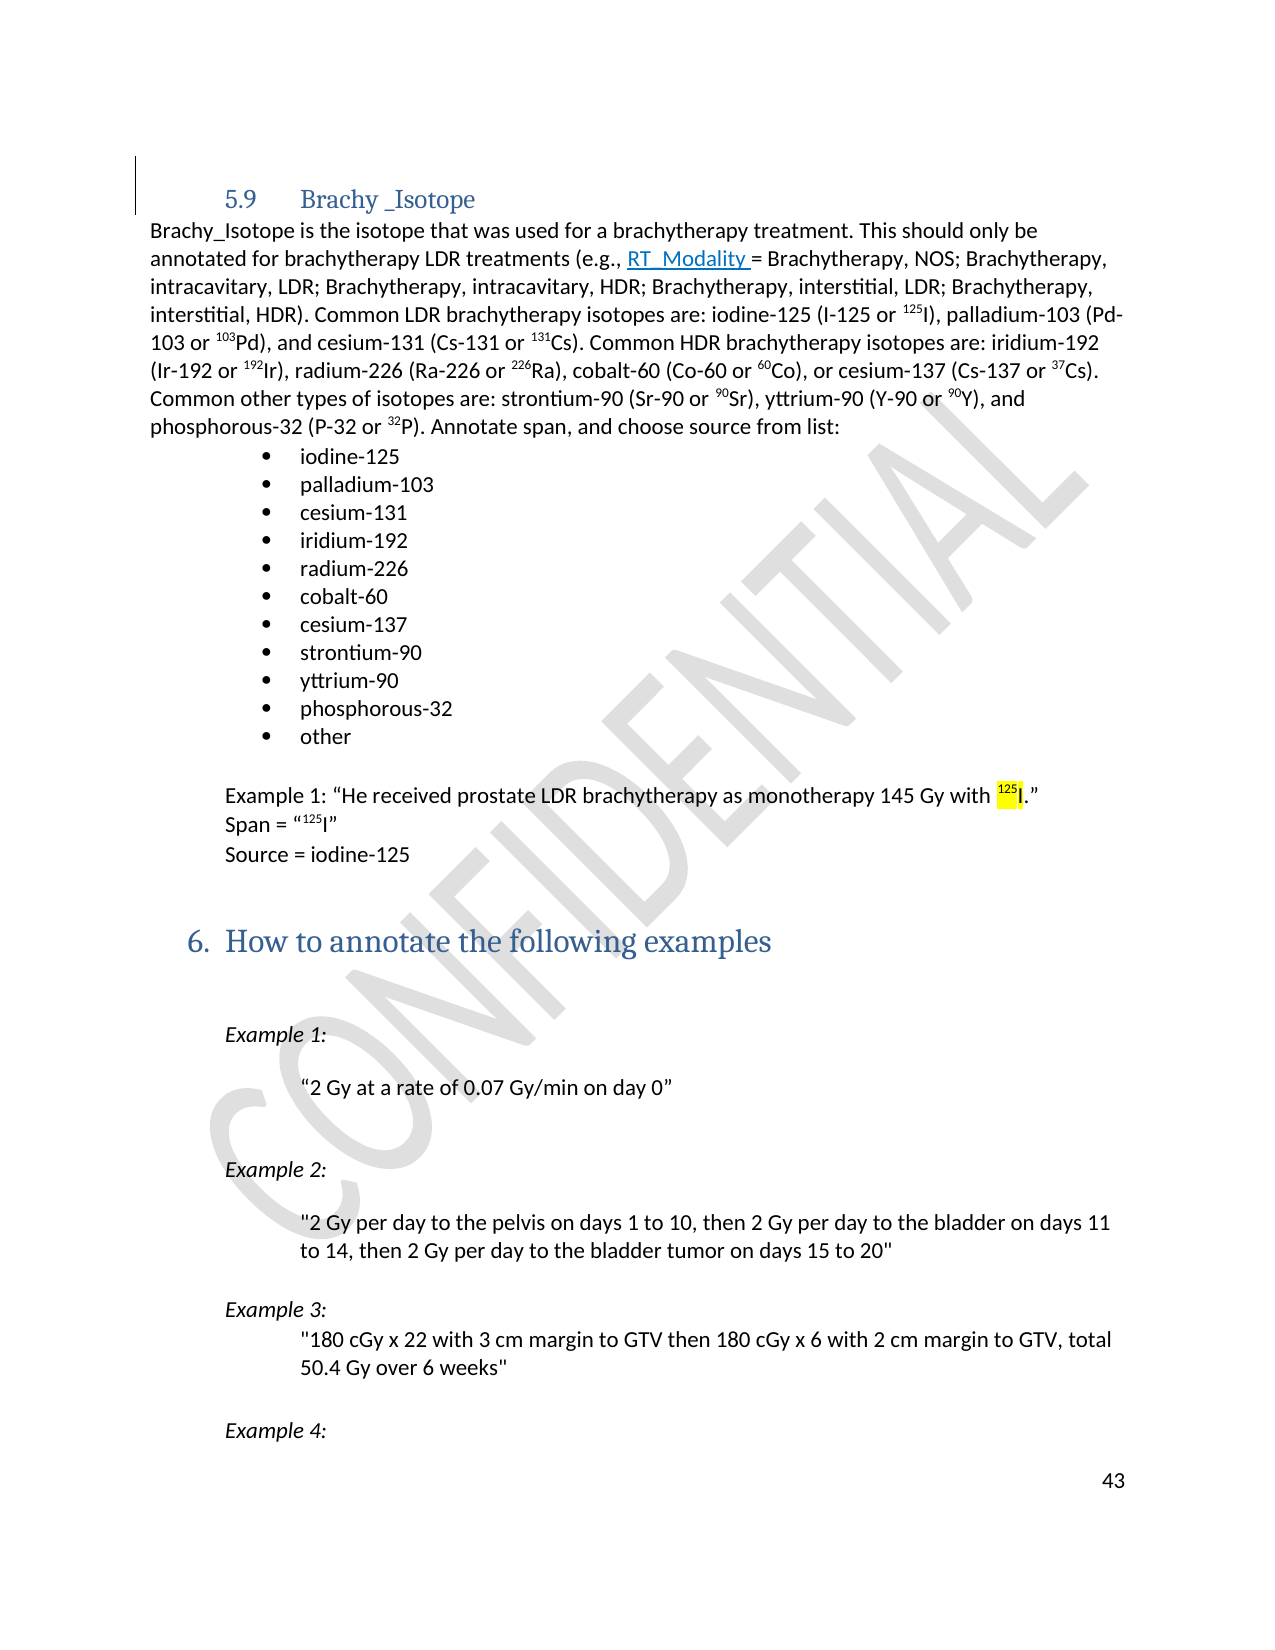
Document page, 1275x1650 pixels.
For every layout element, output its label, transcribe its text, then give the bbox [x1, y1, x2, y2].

list radium-226 [262, 554, 1125, 582]
list iridium-192 [262, 526, 1125, 554]
list strontium-90 [262, 638, 1125, 666]
list phosphorous-32 [262, 694, 1125, 722]
list Brachy _Isotope [225, 184, 1125, 215]
list cesium-131 [262, 498, 1125, 526]
list iodine-125 [262, 442, 1125, 470]
text Example 1: [150, 1020, 1125, 1048]
text Example 2: [150, 1155, 1125, 1183]
text Brachy_Isotope is the isotope that was used for a brachytherapy treatment. This should only be annotated for brachytherapy LDR treatments (e.g., RT_Modality = Brachytherapy, NOS; Brachytherapy, intracavitary, LDR; Brachytherapy, intracavitary, HDR; Brachytherapy, interstitial, LDR; Brachytherapy, interstitial, HDR). Common LDR brachytherapy isotopes are: iodine-125 (I-125 or 125I), palladium-103 (Pd-103 or 103Pd), and cesium-131 (Cs-131 or 131Cs). Common HDR brachytherapy isotopes are: iridium-192 (Ir-192 or 192Ir), radium-226 (Ra-226 or 226Ra), cobalt-60 (Co-60 or 60Co), or cesium-137 (Cs-137 or 37Cs). Common other types of isotopes are: strontium-90 (Sr-90 or 90Sr), yttrium-90 (Y-90 or 90Y), and phosphorous-32 (P-32 or 32P). Annotate span, and choose source from list: [150, 216, 1125, 441]
text Source = iodine-125 [150, 840, 1125, 868]
list yttrium-90 [262, 666, 1125, 694]
subtitle How to annotate the following examples [187, 923, 1125, 961]
text Example 3: [225, 1295, 1125, 1323]
text “2 Gy at a rate of 0.07 Gy/min on day 0” [300, 1073, 1125, 1101]
text Example 1: “He received prostate LDR brachytherapy as monotherapy 145 Gy with 125I.” [150, 781, 997, 809]
list palladium-103 [262, 470, 1125, 498]
text Example 4: [225, 1416, 1125, 1444]
text "180 cGy x 22 with 3 cm margin to GTV then 180 cGy x 6 with 2 cm margin to GTV, total 50.4 Gy over 6 weeks" [300, 1325, 1125, 1381]
list cobalt-60 [262, 582, 1125, 610]
list cesium-137 [262, 610, 1125, 638]
text "2 Gy per day to the pelvis on days 1 to 10, then 2 Gy per day to the bladder on days 11 to 14, then 2 Gy per day to the bladder tumor on days 15 to 20" [300, 1208, 1125, 1264]
text Span = “125I” [150, 811, 1125, 839]
list other [262, 722, 1125, 750]
